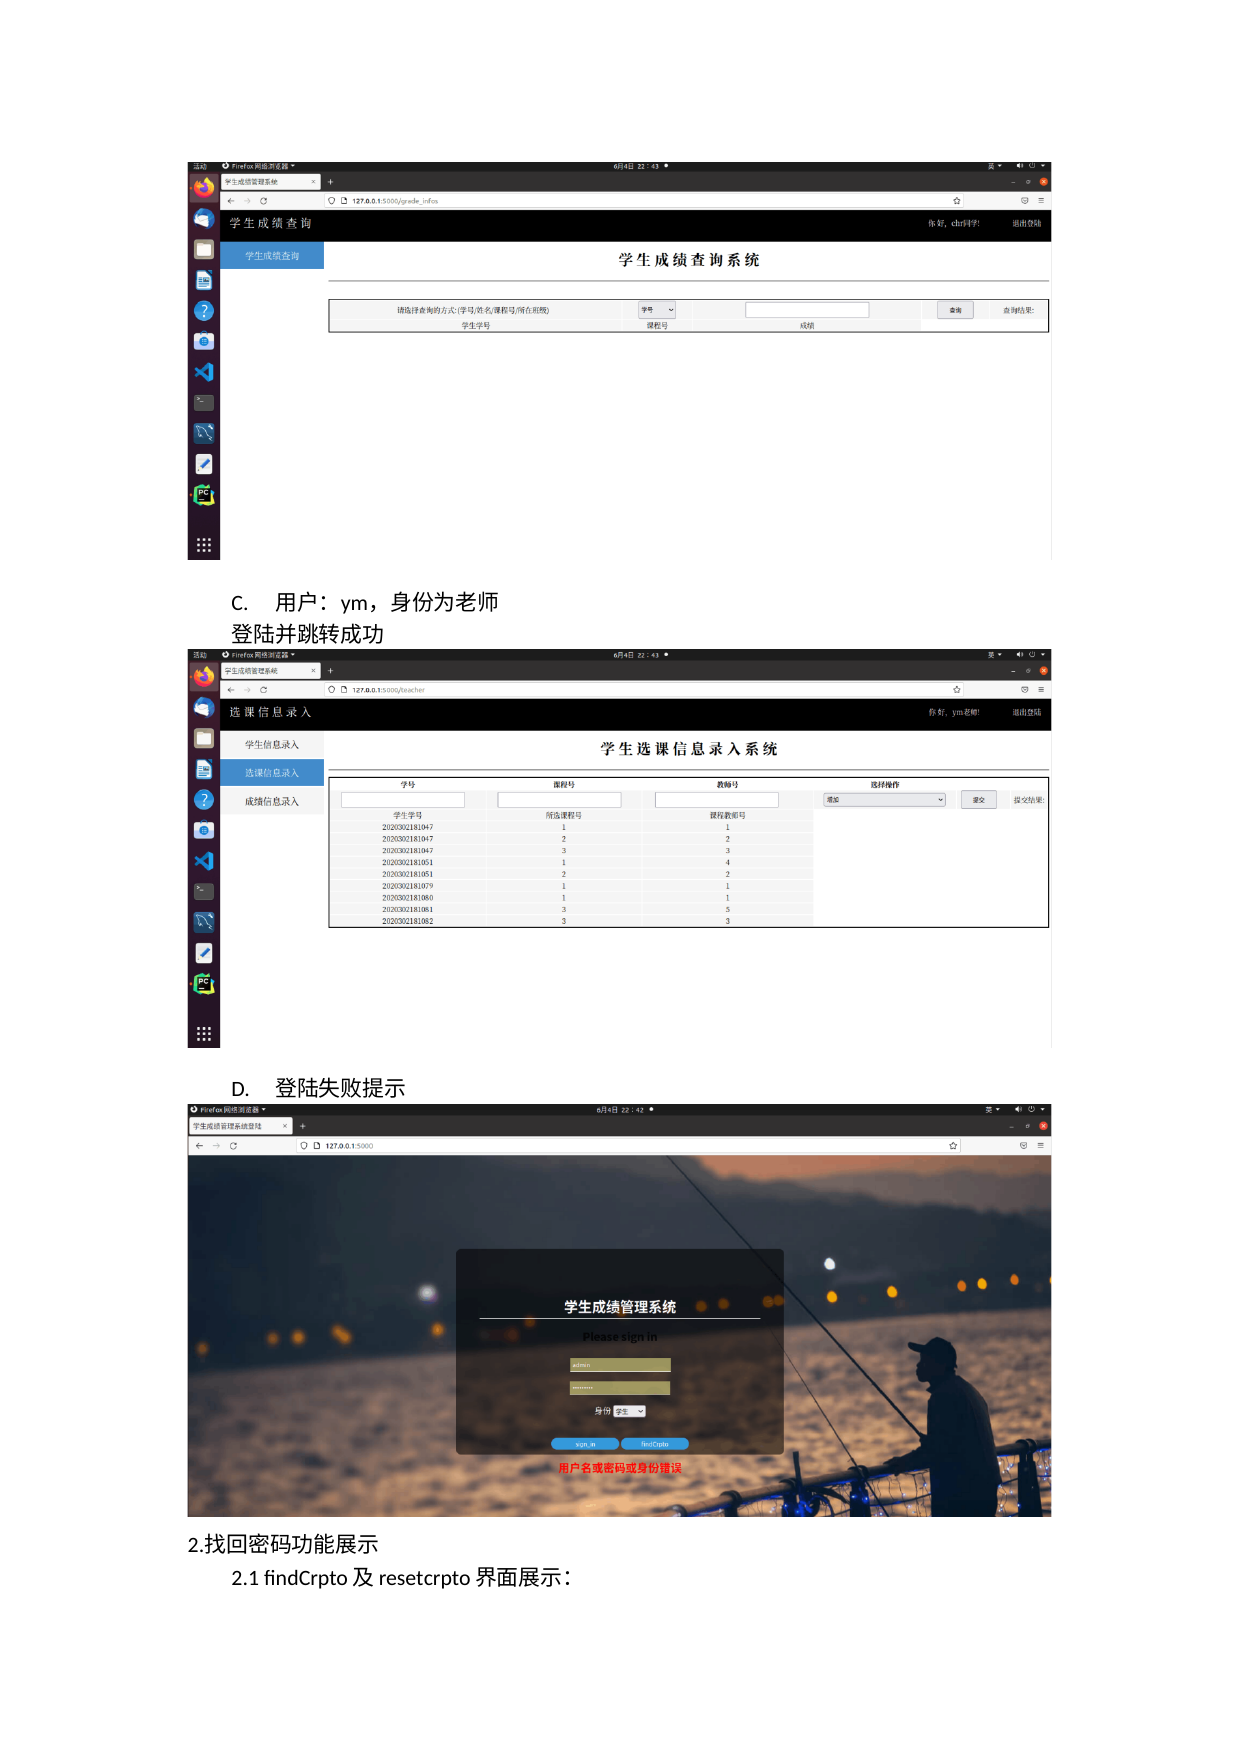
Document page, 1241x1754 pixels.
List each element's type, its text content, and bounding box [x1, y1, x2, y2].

picture [187, 162, 1052, 560]
list 登陆并跳转成功 [187, 617, 1053, 649]
picture [187, 1104, 1052, 1517]
text 2.1 findCrpto及resetcrpto界面展示： [187, 1559, 1053, 1592]
list 登陆失败提示 [187, 1072, 1053, 1104]
list 用户：ym，身份为老师 [187, 584, 1053, 617]
list 2.找回密码功能展示 [187, 1527, 1053, 1559]
picture [187, 649, 1052, 1048]
